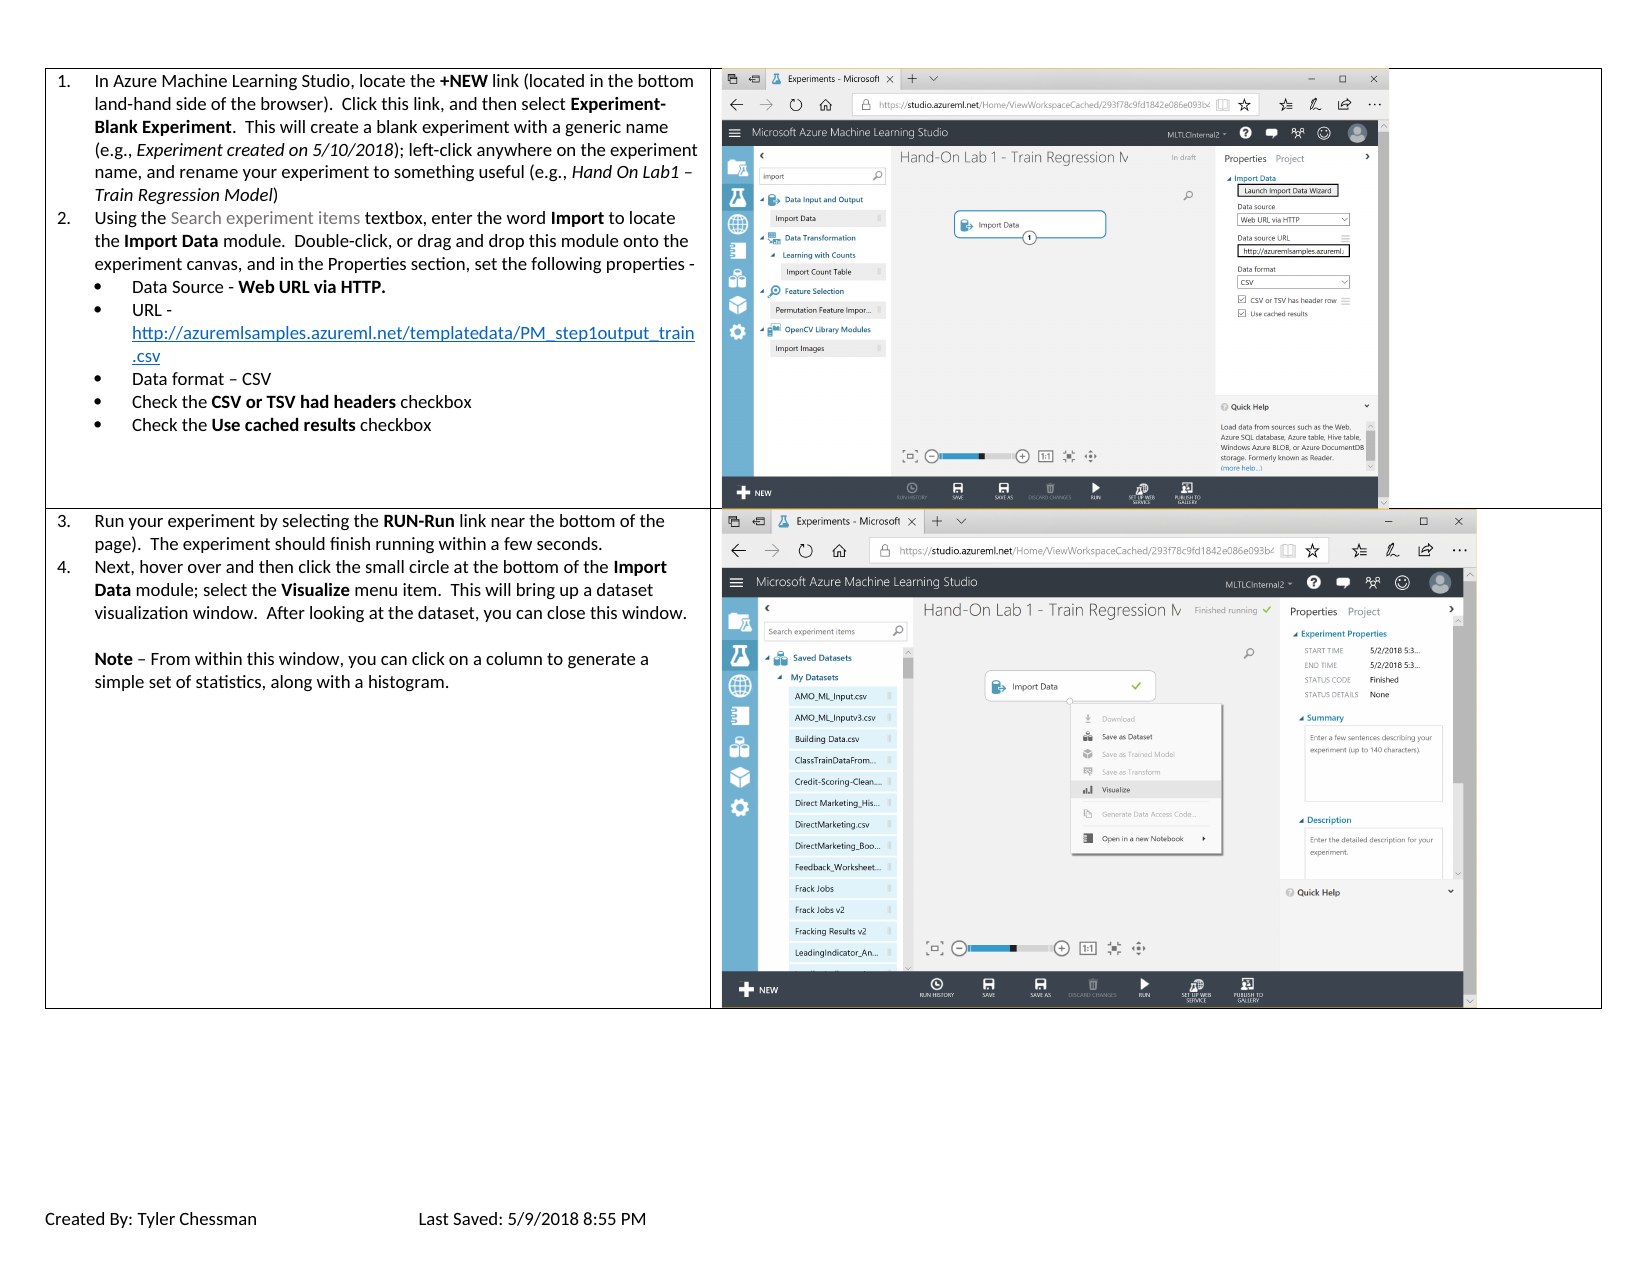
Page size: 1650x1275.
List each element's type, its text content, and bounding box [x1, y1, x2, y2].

table_cell In Azure Machine Learning Studio, locate the +NEW link (located in the bottom land-hand side of the browser). Click this link, and then select Experiment-Blank Experiment. This will create a blank experiment with a generic name (e.g., Experiment created on 5/10/2018); left-click anywhere on the experiment name, and rename your experiment to something useful (e.g., Hand On Lab1 – Train Regression Model) Using the Search experiment items textbox, enter the word Import to locate the Import Data module. Double-click, or drag and drop this module onto the experiment canvas, and in the Properties section, set the following properties - Data Source - Web URL via HTTP. URL - http://azuremlsamples.azureml.net/templatedata/PM_step1output_train.csv Data format – CSV Check the CSV or TSV had headers checkbox Check the Use cached results checkbox [46, 69, 710, 508]
table_cell Run your experiment by selecting the RUN-Run link near the bottom of the page). The experiment should finish running within a few seconds. Next, hover over and then click the small circle at the bottom of the Import Data module; select the Visualize menu item. This will bring up a dataset visualization window. After looking at the dataset, you can close this window. Note – From within this window, you can click on a column to generate a simple set of statistics, along with a histogram. [46, 509, 710, 1008]
table_cell [711, 509, 721, 1008]
table_cell [1477, 509, 1601, 1008]
table_cell [711, 69, 721, 508]
table_cell [1390, 69, 1601, 508]
